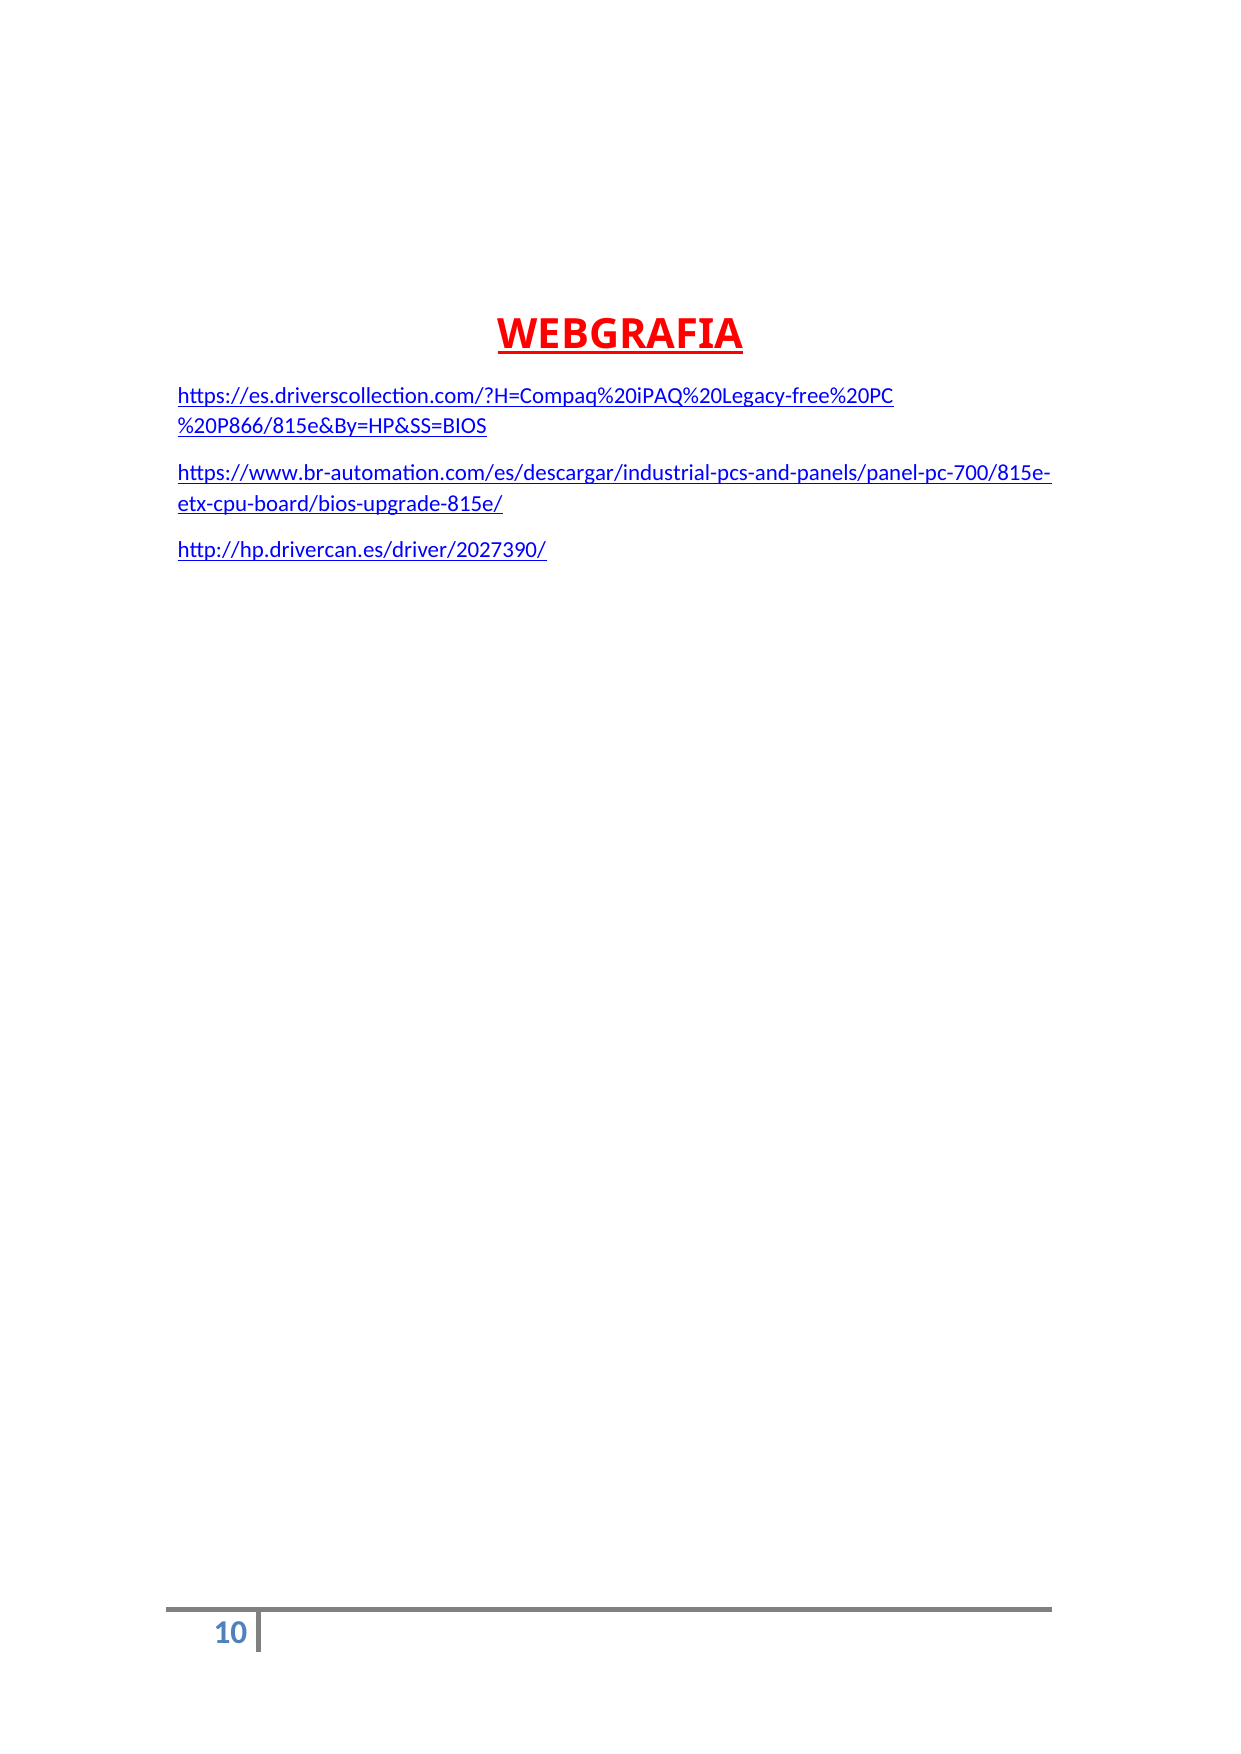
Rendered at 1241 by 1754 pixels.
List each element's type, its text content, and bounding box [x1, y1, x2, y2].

text https://www.br-automation.com/es/descargar/industrial-pcs-and-panels/panel-pc-700/815e-etx-cpu-board/bios-upgrade-815e/ [177, 458, 1063, 517]
text WEBGRAFIA [177, 303, 1063, 360]
text http://hp.drivercan.es/driver/2027390/ [177, 536, 1063, 563]
text https://es.driverscollection.com/?H=Compaq%20iPAQ%20Legacy-free%20PC%20P866/815e&By=HP&SS=BIOS [177, 381, 1063, 439]
